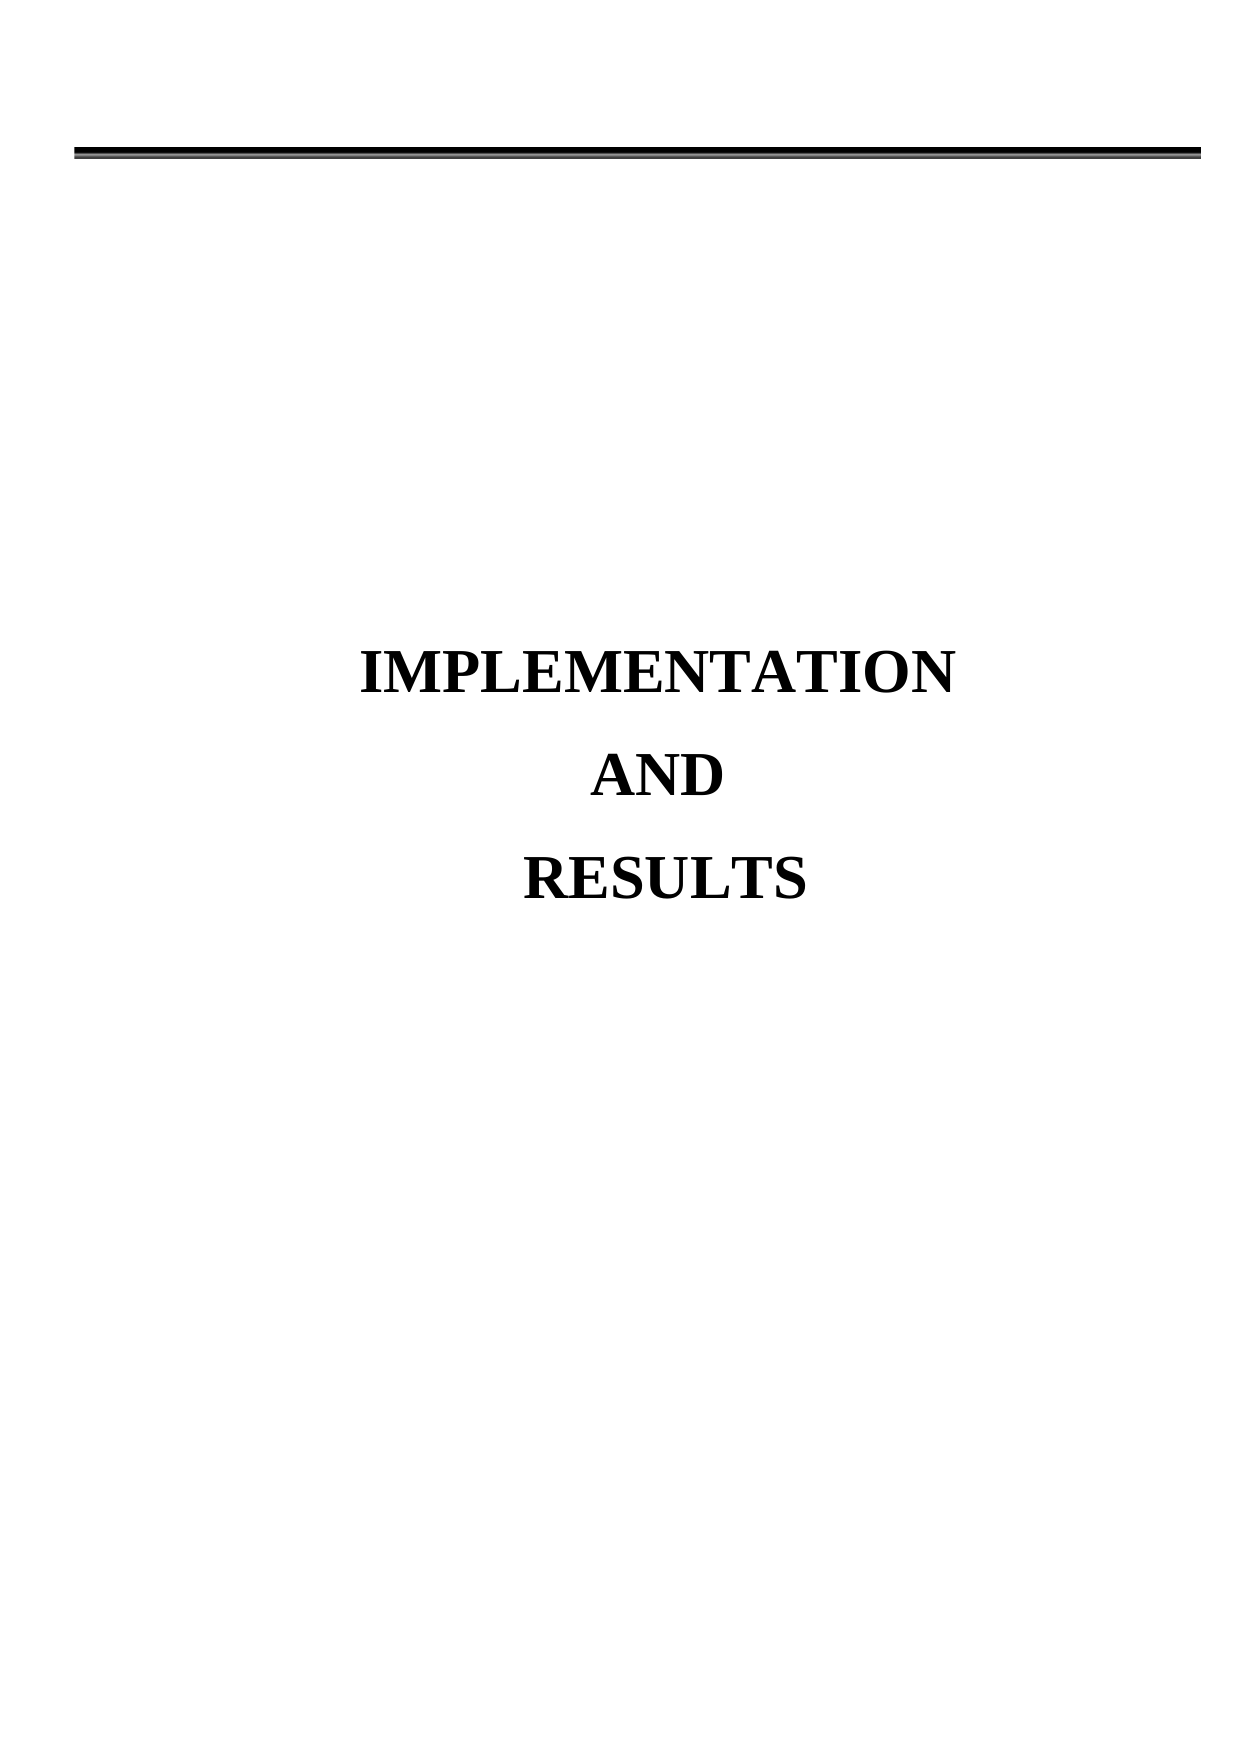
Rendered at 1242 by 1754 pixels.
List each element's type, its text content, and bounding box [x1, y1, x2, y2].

text RESULTS [119, 840, 1212, 912]
picture [74, 147, 1201, 159]
subtitle IMPLEMENTATION AND [300, 634, 1016, 809]
